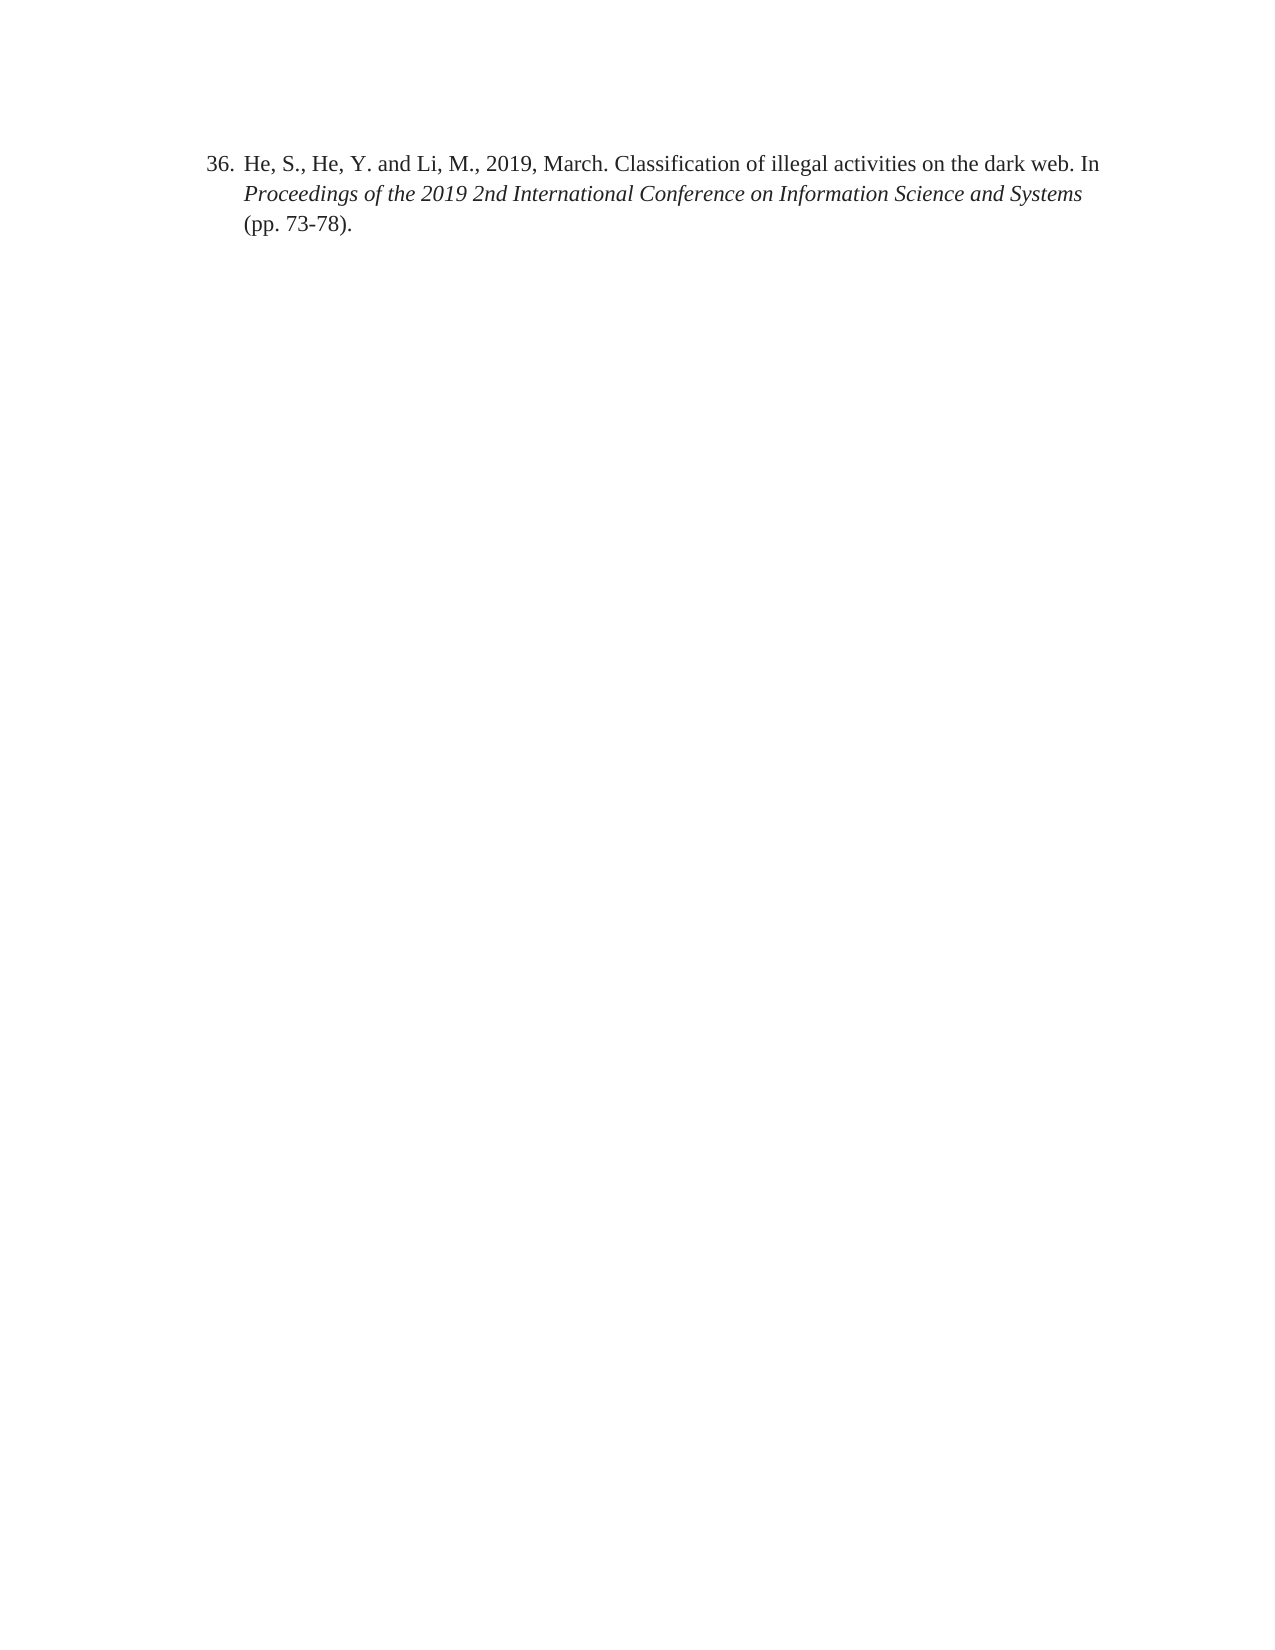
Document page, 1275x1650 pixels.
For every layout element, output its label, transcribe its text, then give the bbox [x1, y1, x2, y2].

list He, S., He, Y. and Li, M., 2019, March. Classification of illegal activities on the dark web. In Proceedings of the 2019 2nd International Conference on Information Science and Systems (pp. 73-78). [206, 150, 1125, 237]
